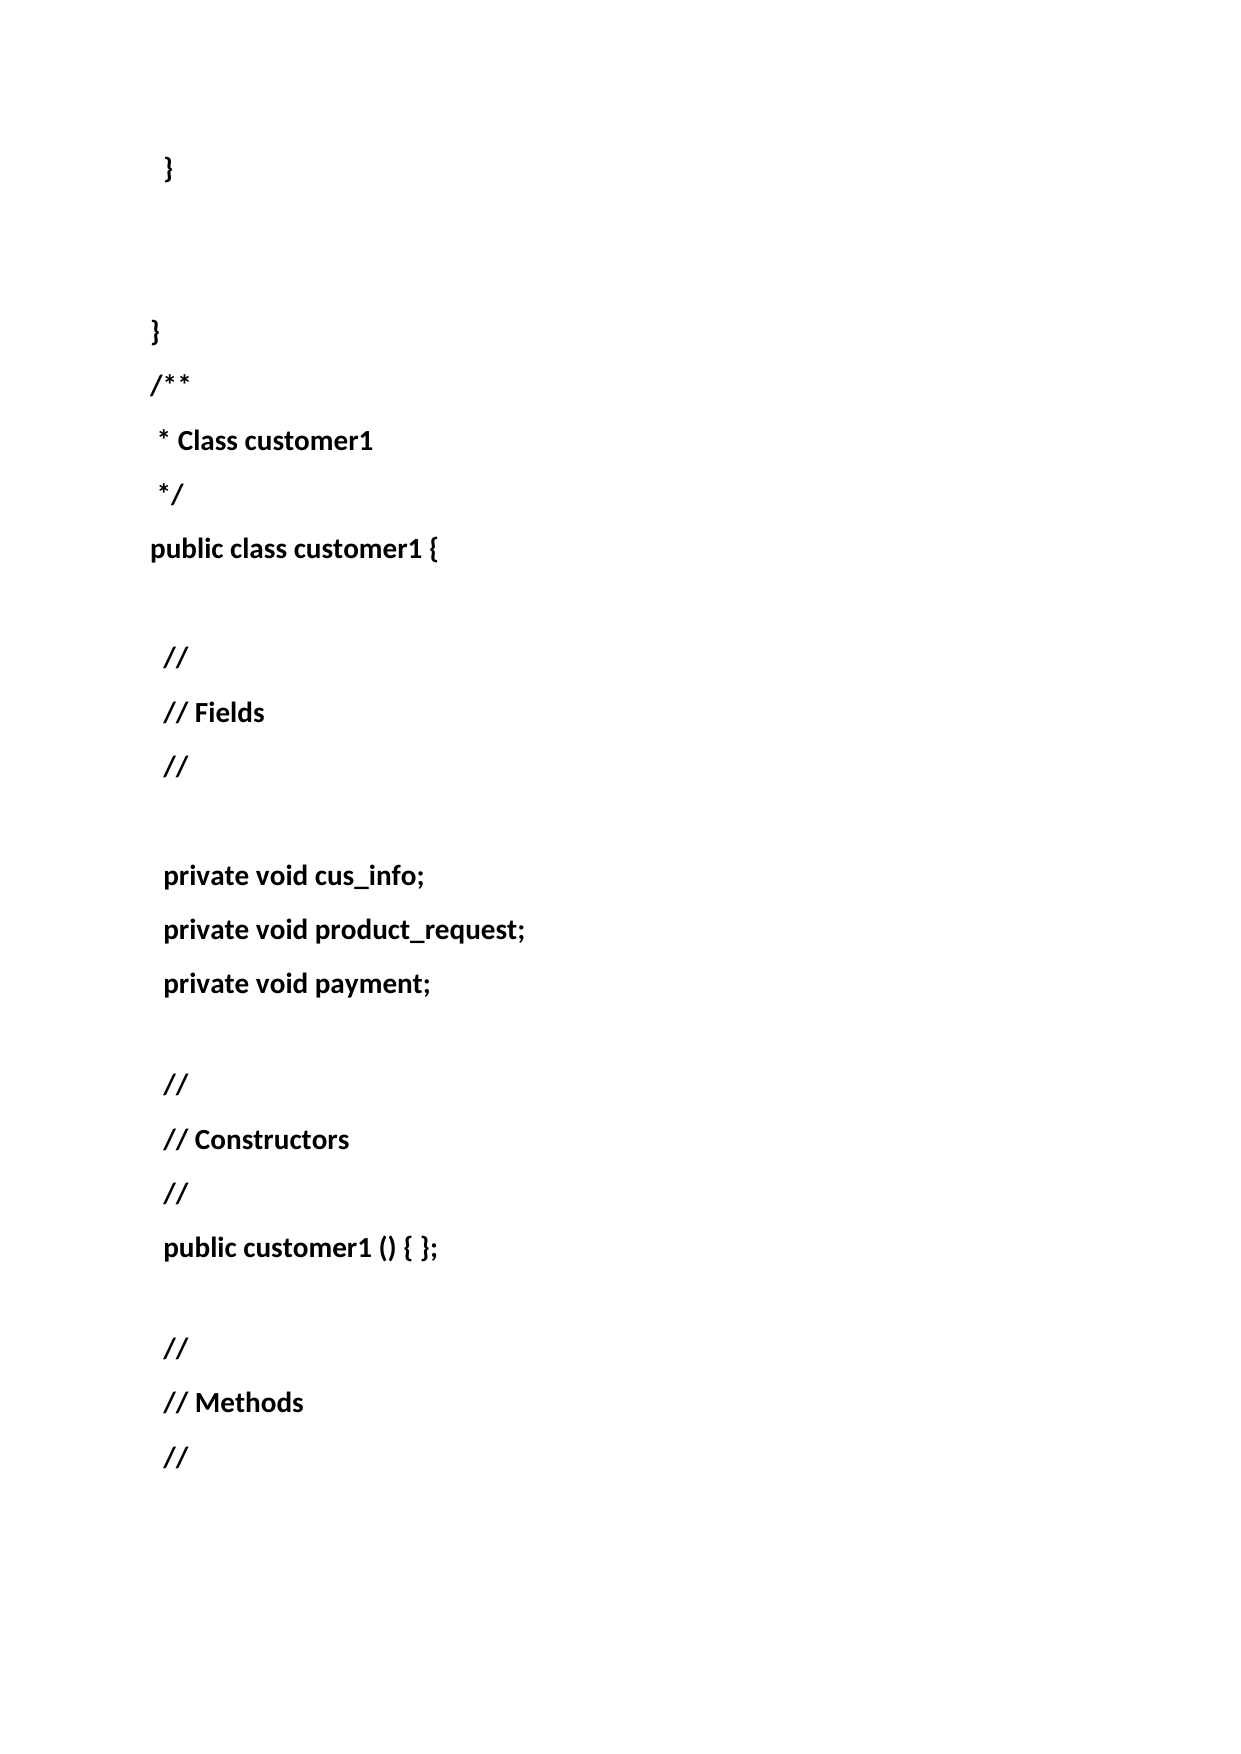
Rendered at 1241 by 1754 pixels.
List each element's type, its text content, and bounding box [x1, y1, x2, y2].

text // [150, 1330, 1090, 1366]
text */ [150, 476, 1090, 512]
text // [150, 748, 1090, 784]
text } [150, 150, 1090, 186]
text } [150, 313, 1090, 349]
text // [150, 1175, 1090, 1211]
text // [150, 1439, 1090, 1474]
text /** [150, 367, 1090, 403]
text private void payment; [150, 966, 1090, 1001]
text * Class customer1 [150, 422, 1090, 457]
text private void cus_info; [150, 857, 1090, 892]
text private void product_request; [150, 911, 1090, 947]
text // [150, 1066, 1090, 1102]
text public customer1 () { }; [150, 1229, 1090, 1265]
text // Methods [150, 1384, 1090, 1420]
text // [150, 639, 1090, 675]
text // Constructors [150, 1121, 1090, 1156]
text public class customer1 { [150, 531, 1090, 566]
text // Fields [150, 694, 1090, 729]
